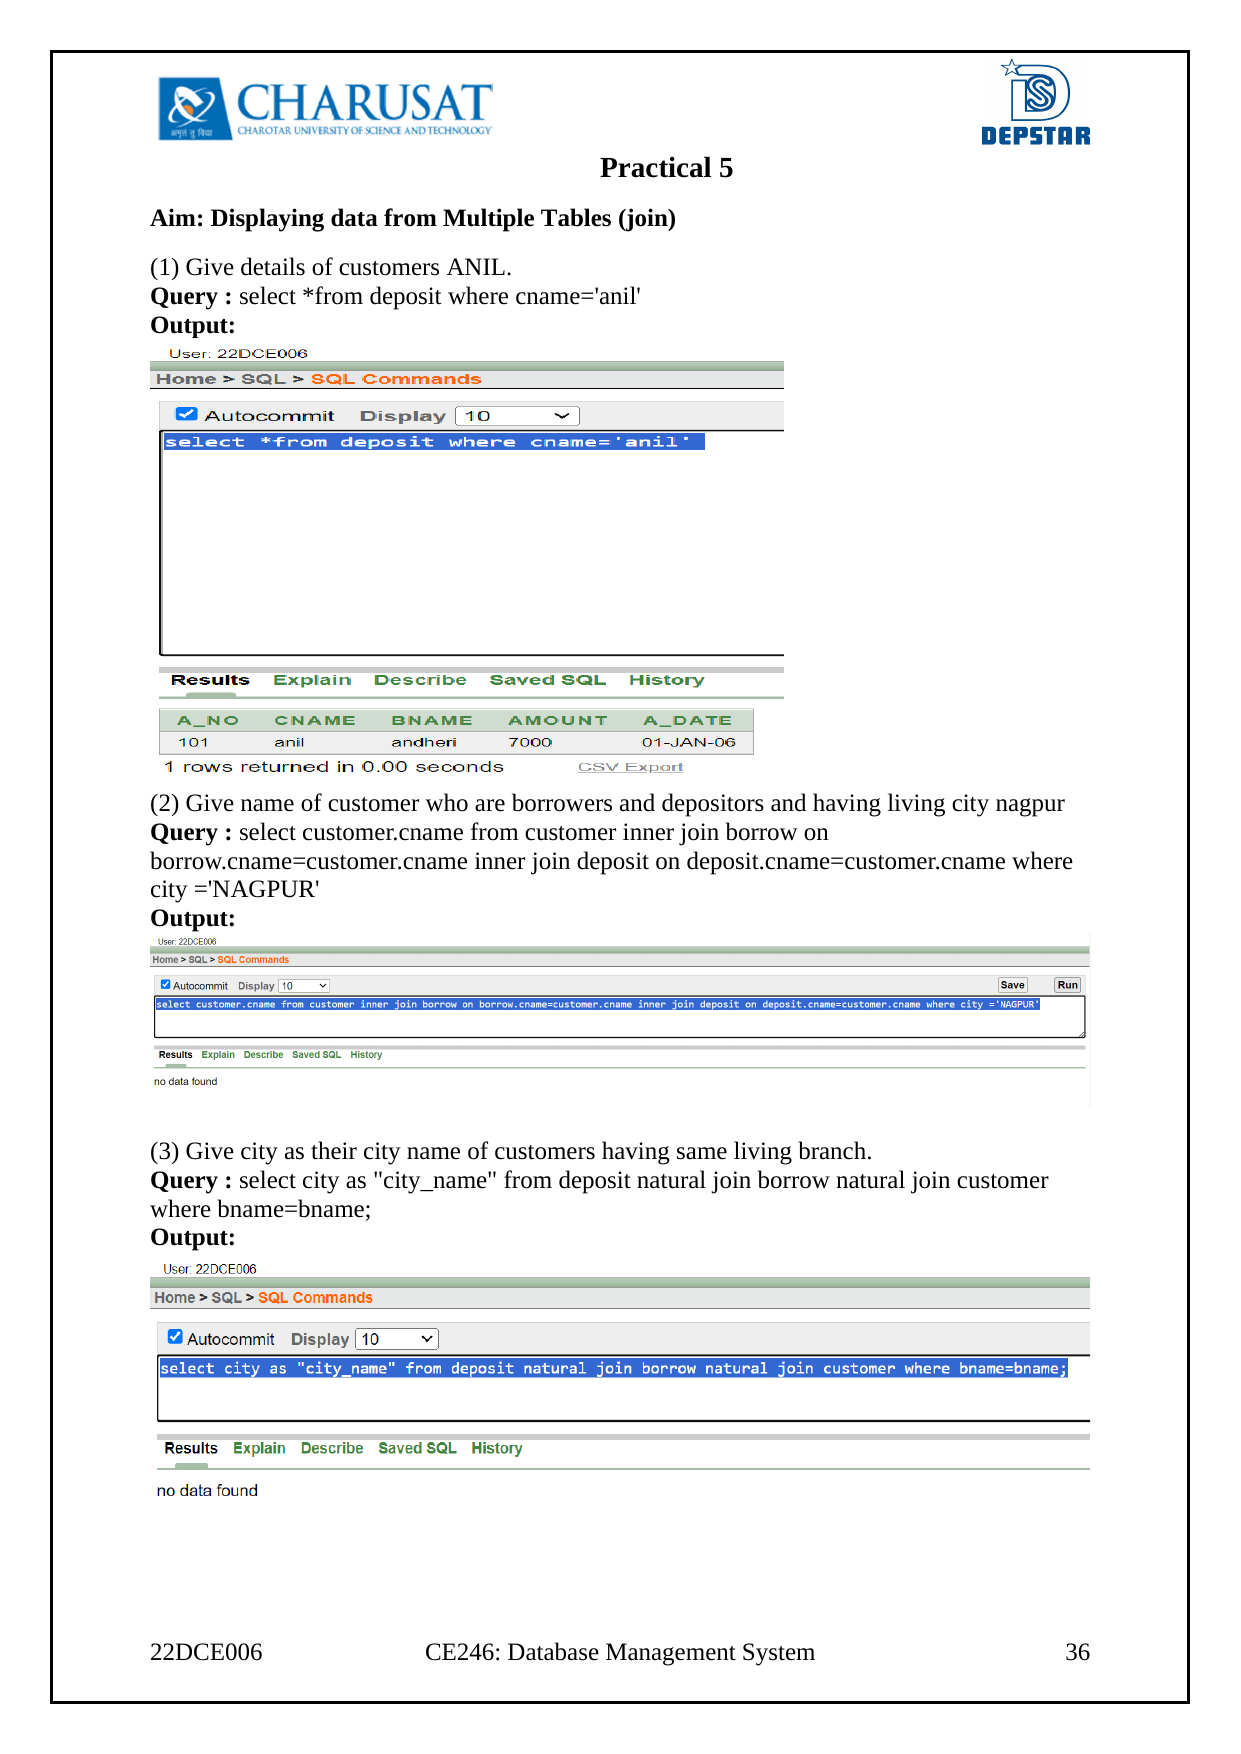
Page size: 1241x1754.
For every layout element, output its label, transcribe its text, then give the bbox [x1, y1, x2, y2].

text Output: [150, 310, 1090, 339]
picture [150, 72, 501, 145]
picture [150, 338, 784, 789]
text Aim: Displaying data from Multiple Tables (join) [150, 203, 1090, 232]
text (2) Give name of customer who are borrowers and depositors and having living city nagpur [150, 788, 1090, 817]
text Output: [150, 1222, 1090, 1251]
text Query : select customer.cname from customer inner join borrow on borrow.cname=customer.cname inner join deposit on deposit.cname=customer.cname where city ='NAGPUR' [150, 817, 1090, 903]
text Query : select *from deposit where cname='anil' [150, 281, 1090, 310]
picture [150, 1251, 1091, 1526]
text Query : select city as "city_name" from deposit natural join borrow natural join customer where bname=bname; [150, 1165, 1090, 1222]
text Practical 5 [600, 150, 1090, 183]
picture [150, 932, 1091, 1108]
text Output: [150, 903, 1090, 932]
text (3) Give city as their city name of customers having same living branch. [150, 1136, 1090, 1165]
picture [981, 59, 1091, 145]
text (1) Give details of customers ANIL. [150, 252, 1090, 281]
